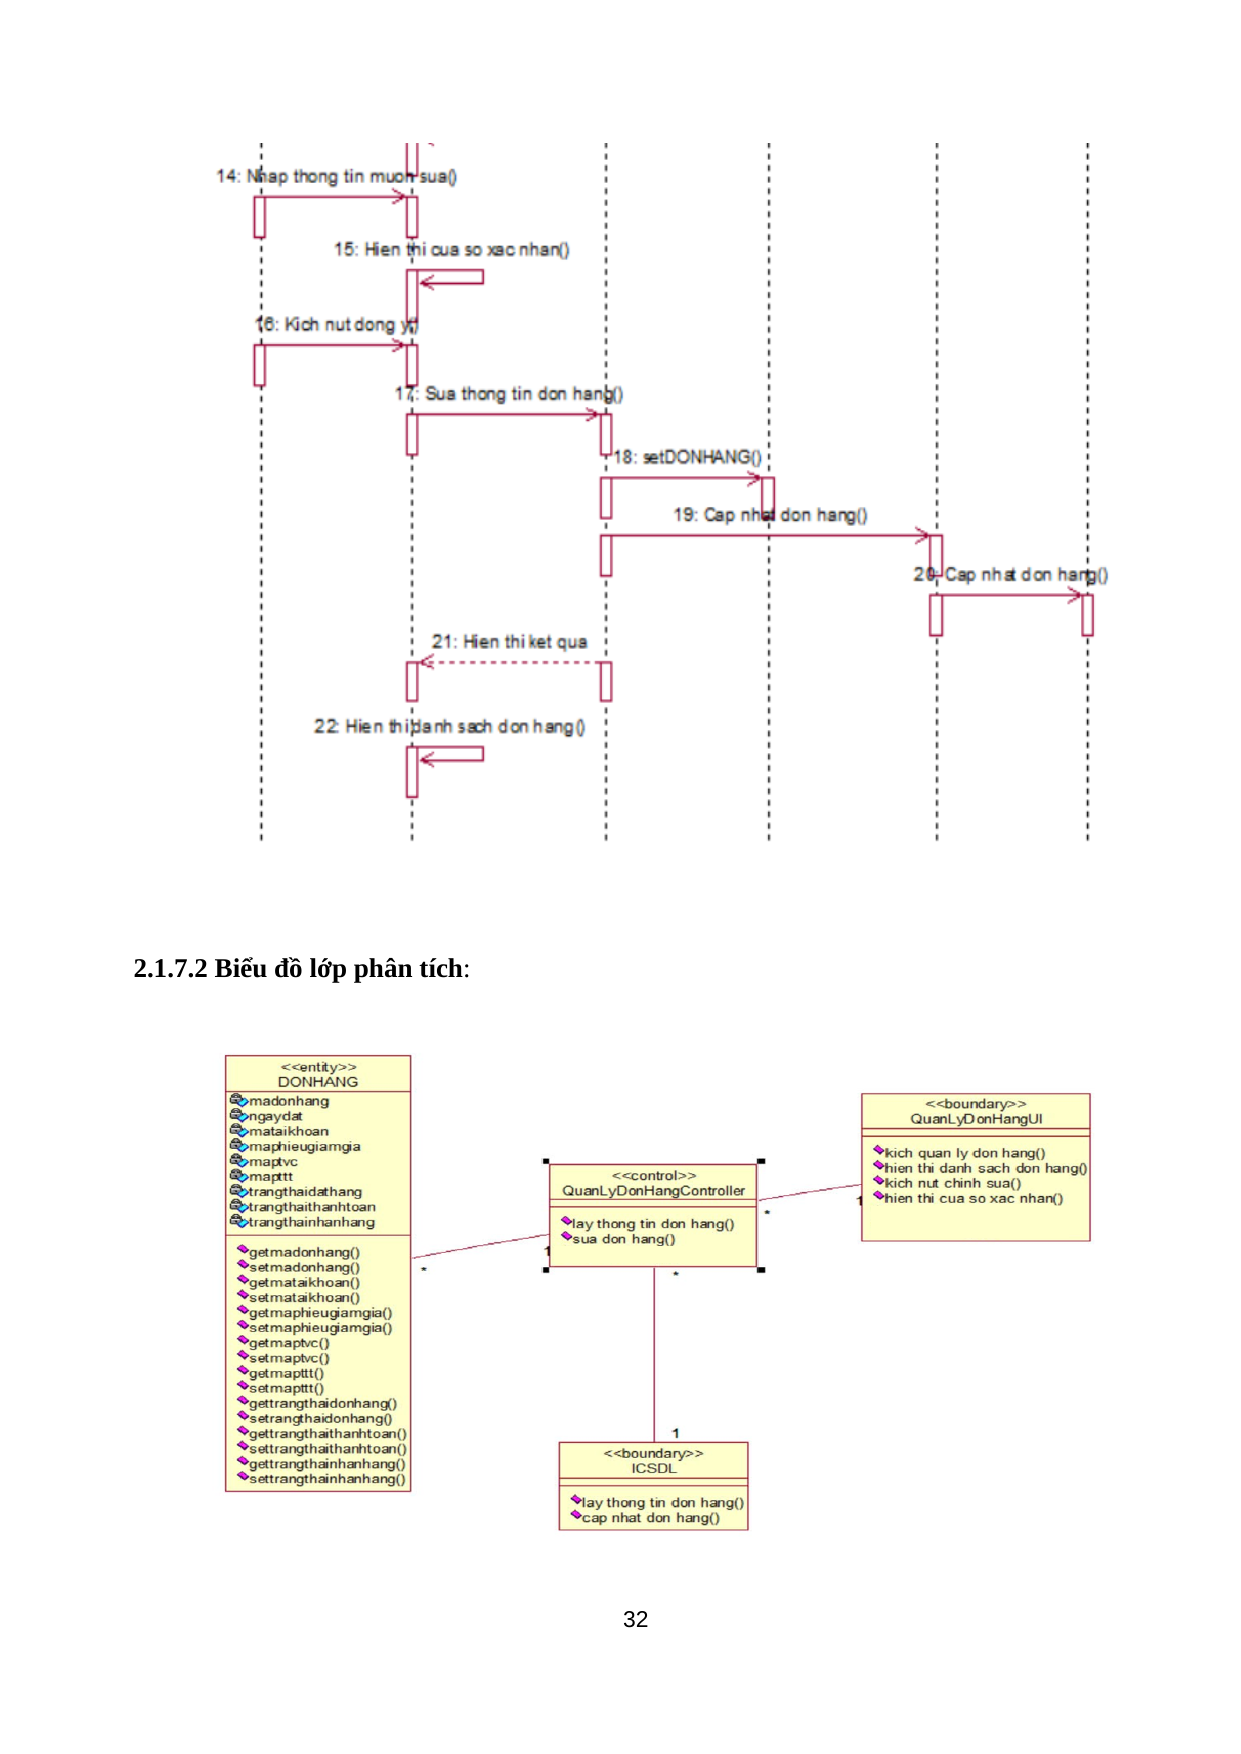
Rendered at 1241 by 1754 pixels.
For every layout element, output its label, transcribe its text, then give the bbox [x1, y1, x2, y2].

picture [171, 143, 1130, 892]
text 2.1.7.2 Biểu đồ lớp phân tích: [104, 952, 1167, 983]
picture [198, 1045, 1103, 1544]
